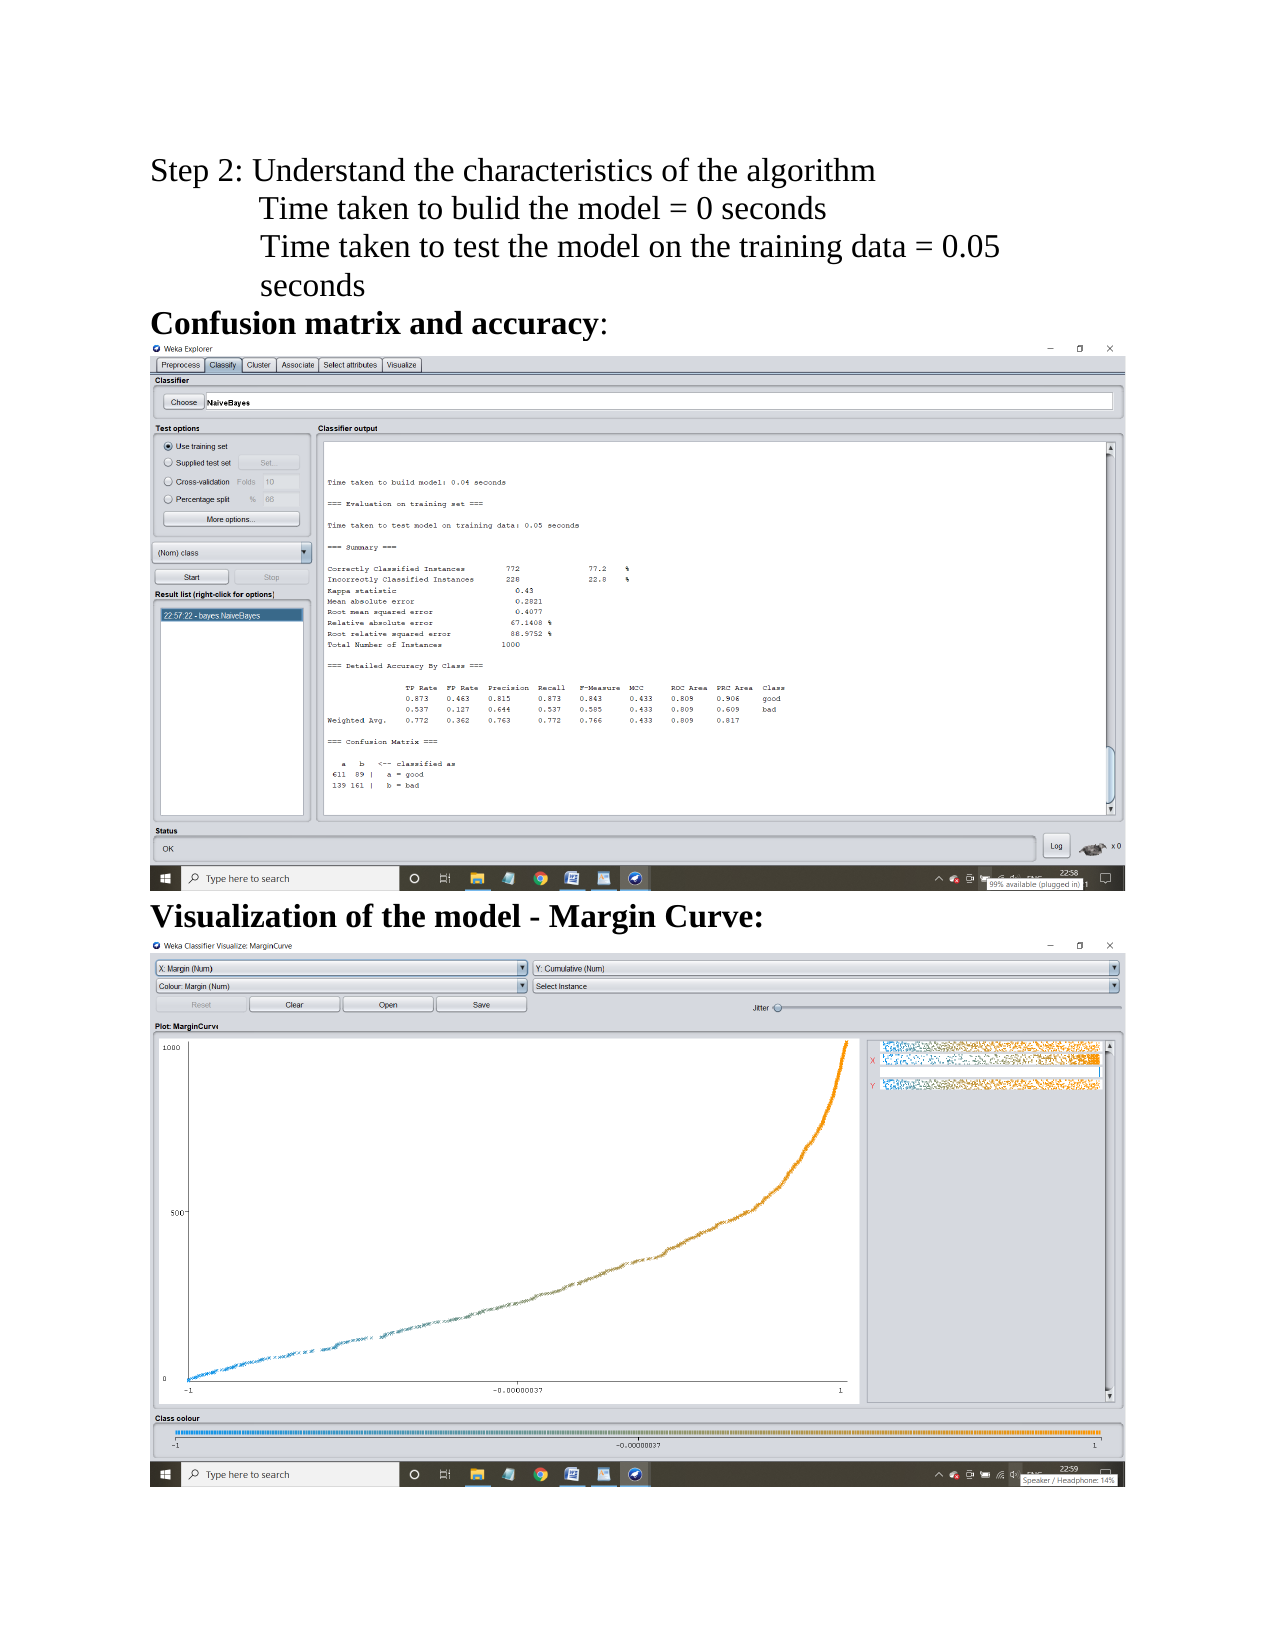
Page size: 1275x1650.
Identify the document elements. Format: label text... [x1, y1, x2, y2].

picture [150, 938, 1125, 1487]
text Visualization of the model - Margin Curve: [150, 891, 1125, 938]
text Confusion matrix and accuracy: [150, 303, 1125, 341]
text Time taken to test the model on the training data = 0.05 seconds [260, 227, 1125, 303]
text Time taken to bulid the model = 0 seconds [150, 188, 1125, 227]
text Step 2: Understand the characteristics of the algorithm [150, 150, 1125, 188]
picture [150, 341, 1125, 891]
